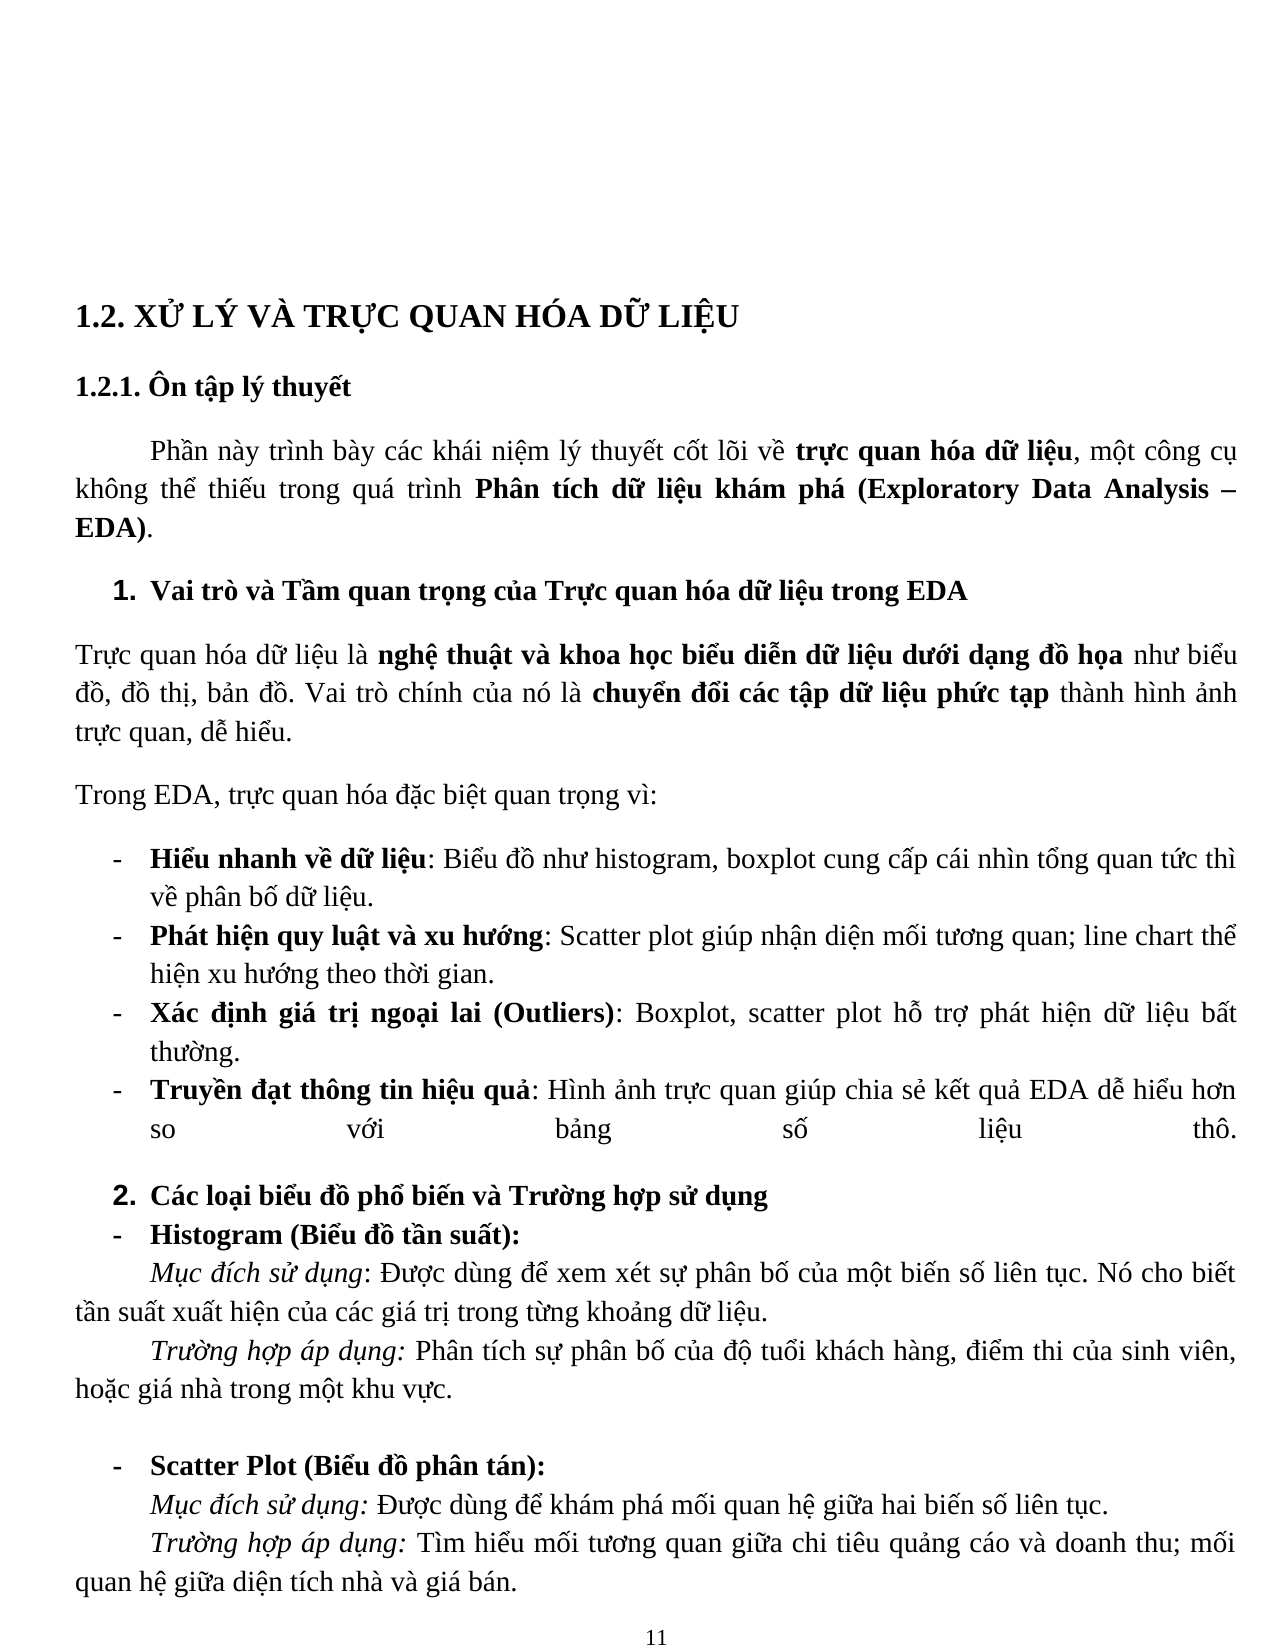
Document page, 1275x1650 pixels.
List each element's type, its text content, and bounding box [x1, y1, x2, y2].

subtitle Các loại biểu đồ phổ biến và Trường hợp sử dụng [112, 1178, 1237, 1212]
text Trong EDA, trực quan hóa đặc biệt quan trọng vì: [75, 777, 1237, 811]
text Mục đích sử dụng: Được dùng để khám phá mối quan hệ giữa hai biến số liên tục. [75, 1487, 1237, 1520]
subtitle 1.2. XỬ LÝ VÀ TRỰC QUAN HÓA DỮ LIỆU [75, 296, 1237, 334]
list Xác định giá trị ngoại lai (Outliers): Boxplot, scatter plot hỗ trợ phát hiện dữ liệu bất thường. [112, 995, 1237, 1067]
text Mục đích sử dụng: Được dùng để xem xét sự phân bố của một biến số liên tục. Nó cho biết tần suất xuất hiện của các giá trị trong từng khoảng dữ liệu. [75, 1256, 1237, 1328]
list Hiểu nhanh về dữ liệu: Biểu đồ như histogram, boxplot cung cấp cái nhìn tổng quan tức thì về phân bố dữ liệu. [112, 841, 1237, 913]
text Phần này trình bày các khái niệm lý thuyết cốt lõi về trực quan hóa dữ liệu, một công cụ không thể thiếu trong quá trình Phân tích dữ liệu khám phá (Exploratory Data Analysis – EDA). [75, 433, 1237, 543]
list Phát hiện quy luật và xu hướng: Scatter plot giúp nhận diện mối tương quan; line chart thể hiện xu hướng theo thời gian. [112, 918, 1237, 990]
subtitle 1.2.1. Ôn tập lý thuyết [75, 369, 1237, 403]
text Trường hợp áp dụng: Tìm hiểu mối tương quan giữa chi tiêu quảng cáo và doanh thu; mối quan hệ giữa diện tích nhà và giá bán. [75, 1525, 1237, 1597]
subtitle Vai trò và Tầm quan trọng của Trực quan hóa dữ liệu trong EDA [112, 573, 1237, 607]
list Scatter Plot (Biểu đồ phân tán): [112, 1448, 1237, 1482]
list Truyền đạt thông tin hiệu quả: Hình ảnh trực quan giúp chia sẻ kết quả EDA dễ hiểu hơn so với bảng số liệu thô. [112, 1072, 1237, 1174]
text Trực quan hóa dữ liệu là nghệ thuật và khoa học biểu diễn dữ liệu dưới dạng đồ họa như biểu đồ, đồ thị, bản đồ. Vai trò chính của nó là chuyển đổi các tập dữ liệu phức tạp thành hình ảnh trực quan, dễ hiểu. [75, 637, 1237, 747]
list Histogram (Biểu đồ tần suất): [112, 1217, 1237, 1251]
text Trường hợp áp dụng: Phân tích sự phân bố của độ tuổi khách hàng, điểm thi của sinh viên, hoặc giá nhà trong một khu vực. [75, 1333, 1237, 1405]
